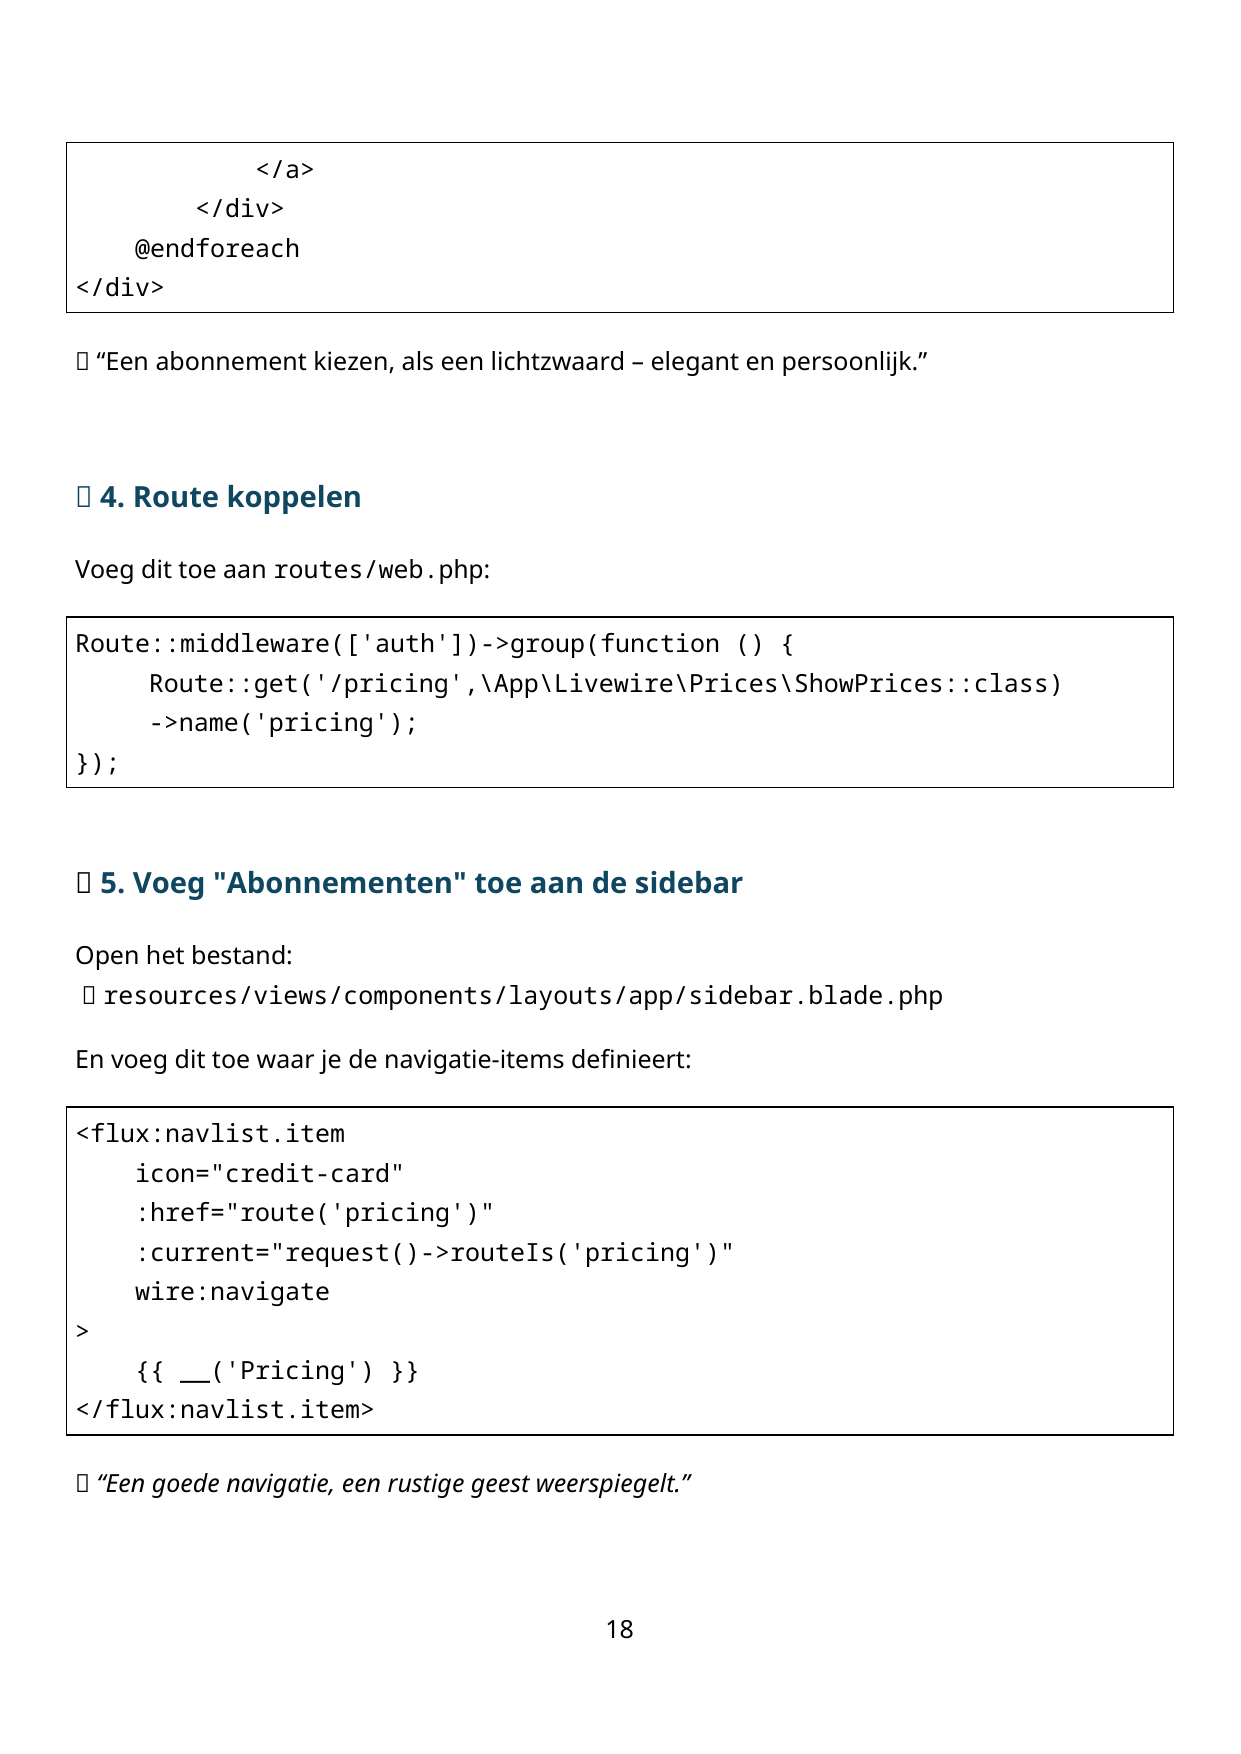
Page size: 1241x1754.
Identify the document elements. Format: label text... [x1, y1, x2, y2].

text 📌 5. Voeg "Abonnementen" toe aan de sidebar [75, 822, 1165, 902]
subtitle 📌 4. Route koppelen [75, 477, 1165, 516]
text 🧠 “Een goede navigatie, een rustige geest weerspiegelt.” [75, 1466, 1165, 1500]
text }); [67, 735, 1173, 787]
text Voeg dit toe aan routes/web.php: [75, 552, 1165, 586]
text En voeg dit toe waar je de navigatie-items definieert: [75, 1042, 1165, 1076]
text <flux:navlist.item icon="credit-card" :href="route('pricing')" :current="request()->routeIs('pricing')" wire:navigate > {{ __('Pricing') }} </flux:navlist.item> [67, 1108, 1173, 1434]
text Route::middleware(['auth'])->group(function () { [67, 618, 1173, 656]
text ->name('pricing'); [67, 695, 1173, 735]
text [67, 143, 1173, 312]
text Open het bestand: 📁 resources/views/components/layouts/app/sidebar.blade.php [75, 938, 1165, 1011]
text 📣 “Een abonnement kiezen, als een lichtzwaard – elegant en persoonlijk.” [75, 343, 1165, 378]
text Route::get('/pricing',\App\Livewire\Prices\ShowPrices::class) [67, 656, 1173, 695]
